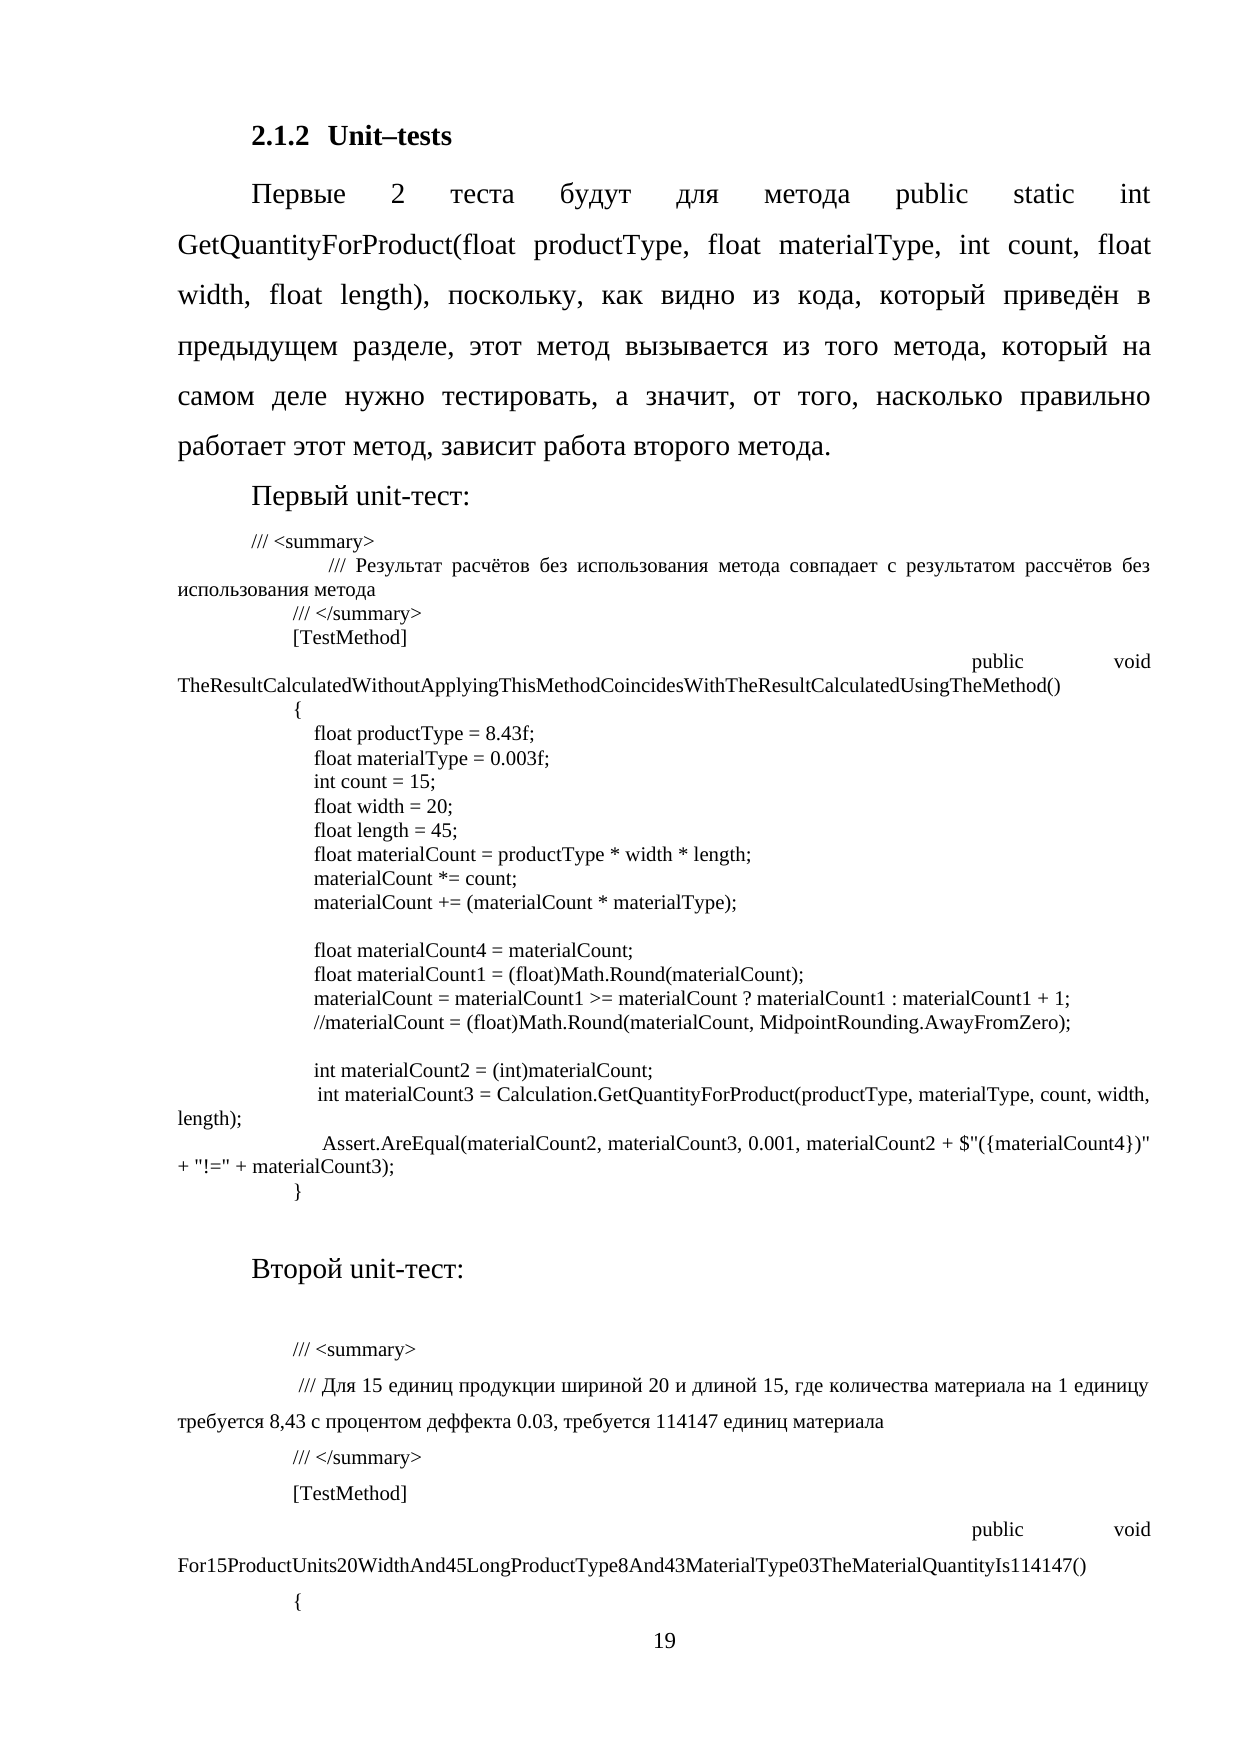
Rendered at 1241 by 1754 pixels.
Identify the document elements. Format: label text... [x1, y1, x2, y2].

text [TestMethod] [177, 1481, 1152, 1505]
subtitle Unit–tests [177, 118, 1152, 152]
text float length = 45; [177, 818, 1152, 842]
text Первый unit-тест: [177, 478, 1152, 512]
text /// Для 15 единиц продукции шириной 20 и длиной 15, где количества материала на 1 единицу требуется 8,43 с процентом деффекта 0.03, требуется 114147 единиц материала [177, 1373, 1152, 1433]
text public void For15ProductUnits20WidthAnd45LongProductType8And43MaterialType03TheMaterialQuantityIs114147() [177, 1517, 1152, 1577]
text materialCount = materialCount1 >= materialCount ? materialCount1 : materialCount1 + 1; [177, 986, 1152, 1010]
text Второй unit-тест: [177, 1251, 1152, 1284]
text } [177, 1178, 1152, 1203]
text float productType = 8.43f; [177, 721, 1152, 745]
text /// </summary> [177, 1445, 1152, 1469]
text { [177, 1589, 1152, 1613]
text /// <summary> [177, 529, 1152, 553]
text public void TheResultCalculatedWithoutApplyingThisMethodCoincidesWithTheResultCalculatedUsingTheMethod() [177, 649, 1152, 697]
text //materialCount = (float)Math.Round(materialCount, MidpointRounding.AwayFromZero); [177, 1010, 1152, 1034]
text float materialCount = productType * width * length; [177, 842, 1152, 866]
text float materialType = 0.003f; [177, 745, 1152, 769]
text [TestMethod] [177, 625, 1152, 649]
text int materialCount2 = (int)materialCount; [177, 1058, 1152, 1082]
text float materialCount4 = materialCount; [177, 938, 1152, 962]
text float materialCount1 = (float)Math.Round(materialCount); [177, 962, 1152, 986]
text /// <summary> [177, 1337, 1152, 1361]
text materialCount *= count; [177, 866, 1152, 890]
text float width = 20; [177, 793, 1152, 818]
text Первые 2 теста будут для метода public static int GetQuantityForProduct(float productType, float materialType, int count, float width, float length), поскольку, как видно из кода, который приведён в предыдущем разделе, этот метод вызывается из того метода, который на самом деле нужно тестировать, а значит, от того, насколько правильно работает этот метод, зависит работа второго метода. [177, 177, 1152, 462]
text /// Результат расчётов без использования метода совпадает с результатом рассчётов без использования метода [177, 553, 1152, 601]
text int materialCount3 = Calculation.GetQuantityForProduct(productType, materialType, count, width, length); [177, 1082, 1152, 1130]
text /// </summary> [177, 601, 1152, 625]
text Assert.AreEqual(materialCount2, materialCount3, 0.001, materialCount2 + $"({materialCount4})" + "!=" + materialCount3); [177, 1130, 1152, 1178]
text materialCount += (materialCount * materialType); [177, 890, 1152, 914]
text int count = 15; [177, 769, 1152, 793]
text { [177, 697, 1152, 721]
